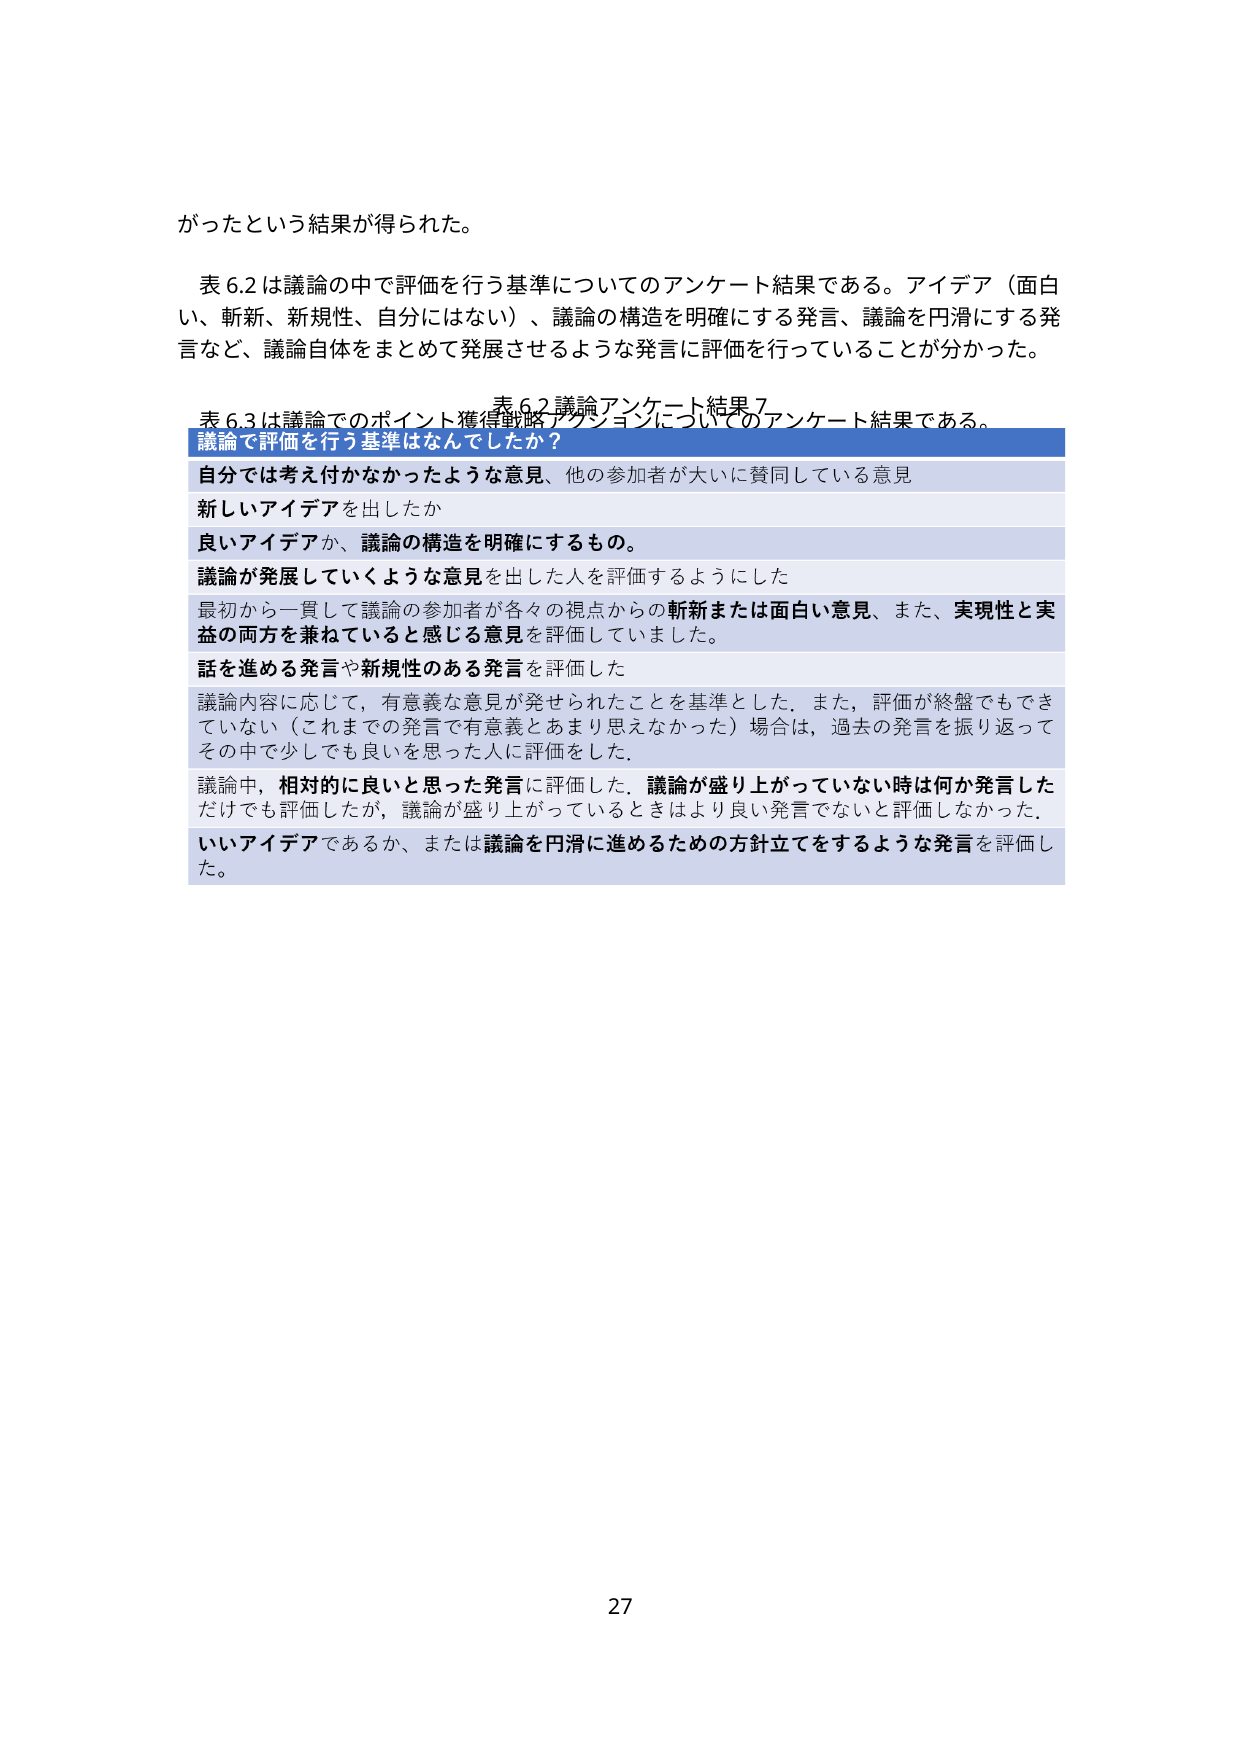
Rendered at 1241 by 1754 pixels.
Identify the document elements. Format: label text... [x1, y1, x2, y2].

picture [183, 428, 1070, 885]
text 表6.2は議論の中で評価を行う基準についてのアンケート結果である。アイデア（面白い、斬新、新規性、自分にはない）、議論の構造を明確にする発言、議論を円滑にする発言など、議論自体をまとめて発展させるような発言に評価を行っていることが分かった。 [177, 268, 1063, 363]
